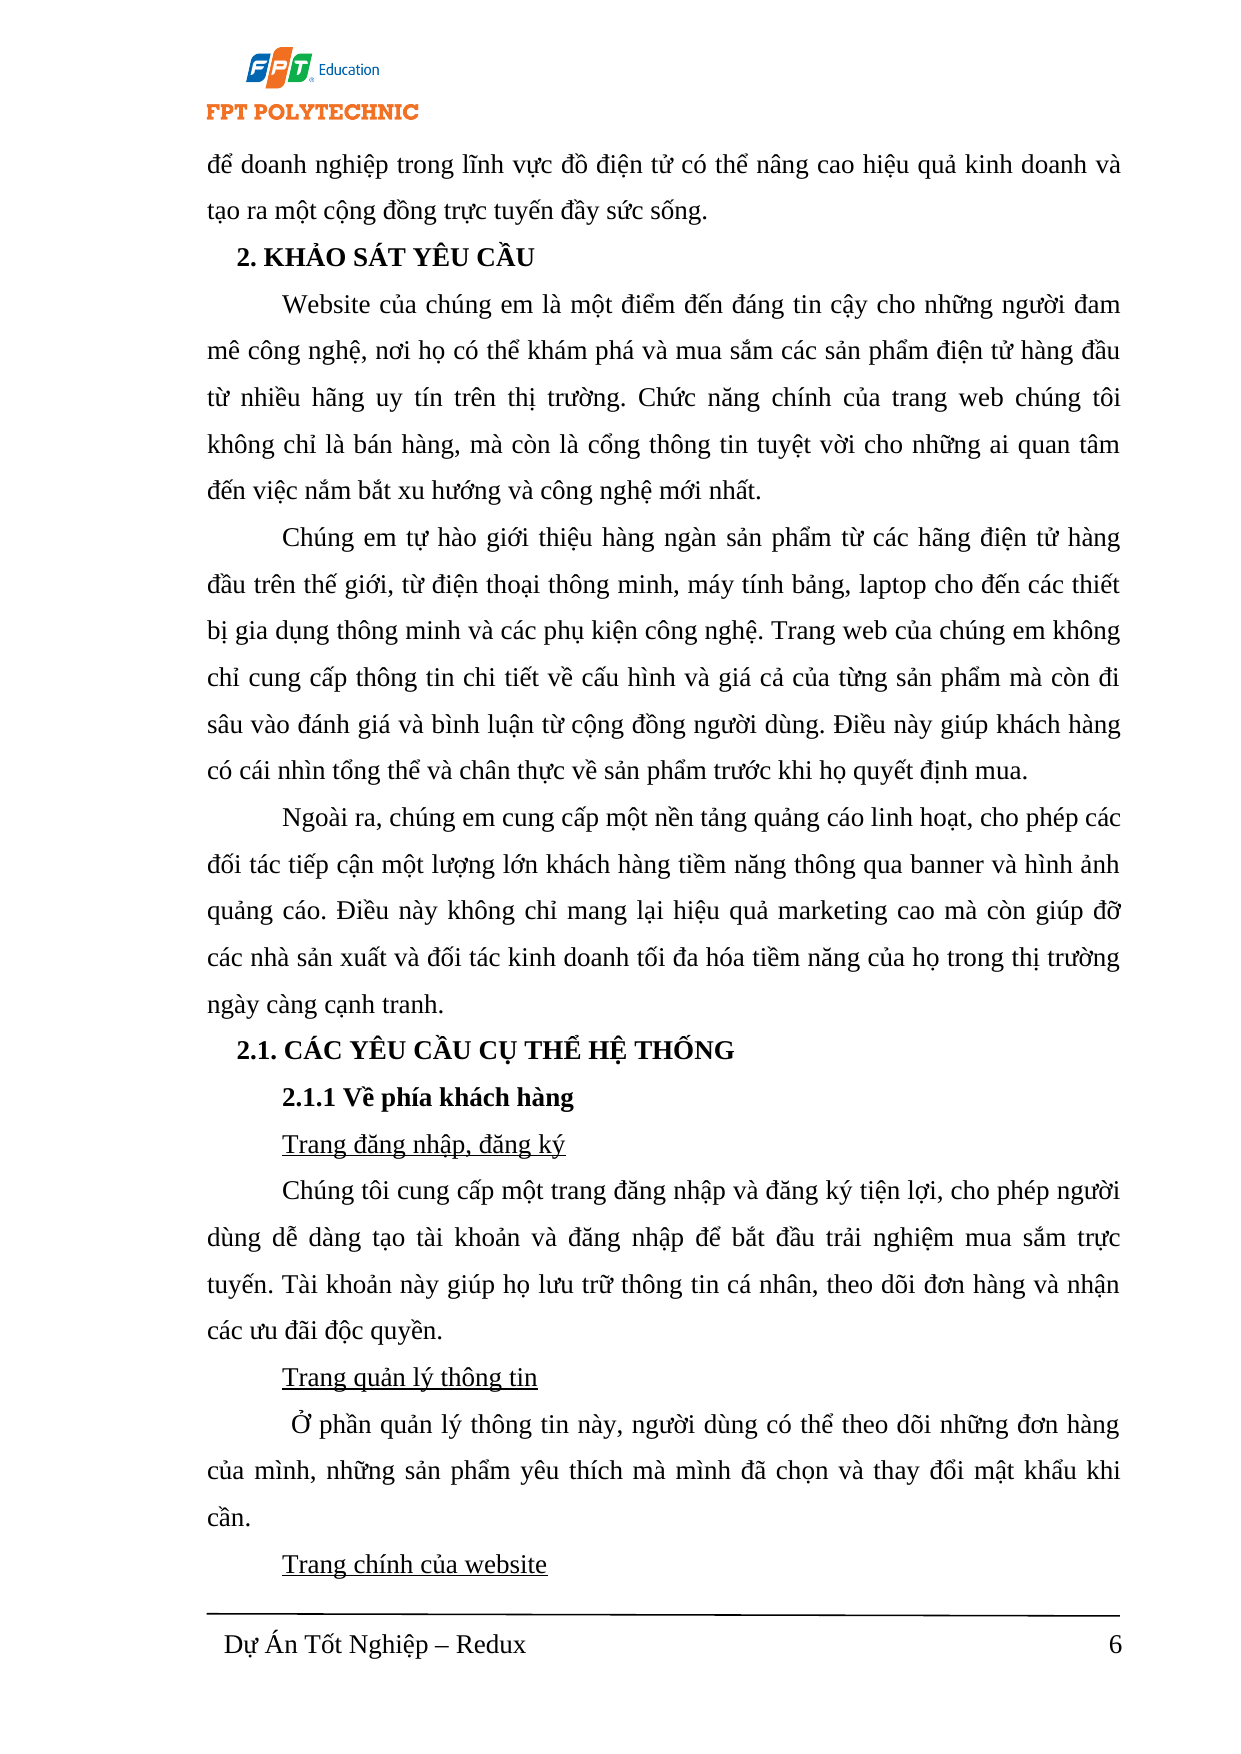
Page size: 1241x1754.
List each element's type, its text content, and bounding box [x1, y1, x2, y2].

text Trang chính của website [207, 1548, 1122, 1579]
text Trang đăng nhập, đăng ký [207, 1128, 1122, 1159]
text Website của chúng em là một điểm đến đáng tin cậy cho những người đam mê công nghệ, nơi họ có thể khám phá và mua sắm các sản phẩm điện tử hàng đầu từ nhiều hãng uy tín trên thị trường. Chức năng chính của trang web chúng tôi không chỉ là bán hàng, mà còn là cổng thông tin tuyệt vời cho những ai quan tâm đến việc nắm bắt xu hướng và công nghệ mới nhất. [207, 288, 1122, 506]
text Ngoài ra, chúng em cung cấp một nền tảng quảng cáo linh hoạt, cho phép các đối tác tiếp cận một lượng lớn khách hàng tiềm năng thông qua banner và hình ảnh quảng cáo. Điều này không chỉ mang lại hiệu quả marketing cao mà còn giúp đỡ các nhà sản xuất và đối tác kinh doanh tối đa hóa tiềm năng của họ trong thị trường ngày càng cạnh tranh. [207, 801, 1122, 1019]
picture [206, 47, 419, 120]
text Chúng tôi cung cấp một trang đăng nhập và đăng ký tiện lợi, cho phép người dùng dễ dàng tạo tài khoản và đăng nhập để bắt đầu trải nghiệm mua sắm trực tuyến. Tài khoản này giúp họ lưu trữ thông tin cá nhân, theo dõi đơn hàng và nhận các ưu đãi độc quyền. [207, 1174, 1122, 1346]
subtitle 2. KHẢO SÁT YÊU CẦU [207, 241, 1122, 272]
text Ở phần quản lý thông tin này, người dùng có thể theo dõi những đơn hàng của mình, những sản phẩm yêu thích mà mình đã chọn và thay đổi mật khẩu khi cần. [207, 1408, 1122, 1532]
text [207, 148, 1122, 226]
subtitle 2.1. CÁC YÊU CẦU CỤ THỂ HỆ THỐNG [207, 1034, 1122, 1066]
text Chúng em tự hào giới thiệu hàng ngàn sản phẩm từ các hãng điện tử hàng đầu trên thế giới, từ điện thoại thông minh, máy tính bảng, laptop cho đến các thiết bị gia dụng thông minh và các phụ kiện công nghệ. Trang web của chúng em không chỉ cung cấp thông tin chi tiết về cấu hình và giá cả của từng sản phẩm mà còn đi sâu vào đánh giá và bình luận từ cộng đồng người dùng. Điều này giúp khách hàng có cái nhìn tổng thể và chân thực về sản phẩm trước khi họ quyết định mua. [207, 521, 1122, 786]
subtitle 2.1.1 Về phía khách hàng [207, 1081, 1122, 1112]
text Trang quản lý thông tin [282, 1361, 1122, 1392]
